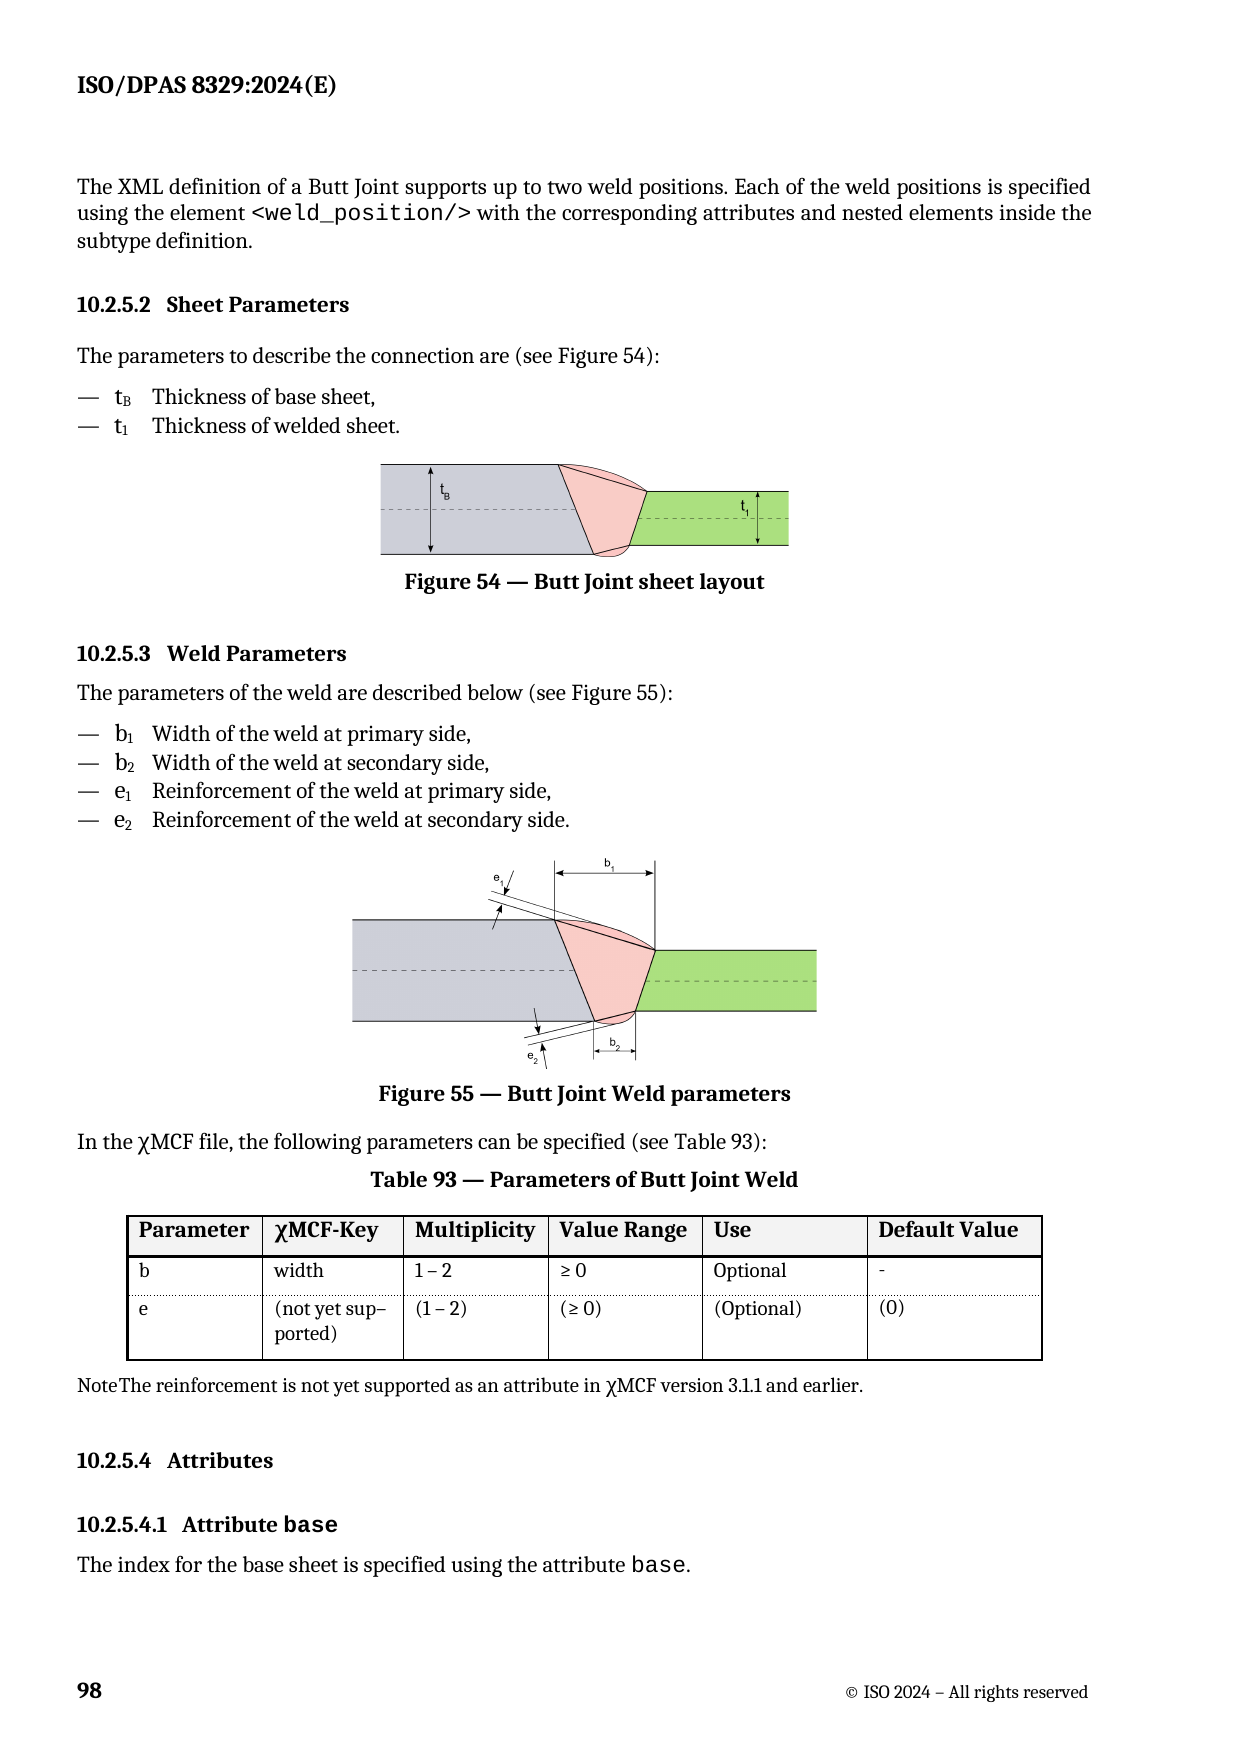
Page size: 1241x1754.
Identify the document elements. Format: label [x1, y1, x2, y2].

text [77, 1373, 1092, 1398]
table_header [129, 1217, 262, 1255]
picture [380, 464, 789, 557]
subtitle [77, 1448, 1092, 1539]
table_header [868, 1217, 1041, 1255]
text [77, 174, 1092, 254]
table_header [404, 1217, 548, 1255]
picture [352, 858, 817, 1069]
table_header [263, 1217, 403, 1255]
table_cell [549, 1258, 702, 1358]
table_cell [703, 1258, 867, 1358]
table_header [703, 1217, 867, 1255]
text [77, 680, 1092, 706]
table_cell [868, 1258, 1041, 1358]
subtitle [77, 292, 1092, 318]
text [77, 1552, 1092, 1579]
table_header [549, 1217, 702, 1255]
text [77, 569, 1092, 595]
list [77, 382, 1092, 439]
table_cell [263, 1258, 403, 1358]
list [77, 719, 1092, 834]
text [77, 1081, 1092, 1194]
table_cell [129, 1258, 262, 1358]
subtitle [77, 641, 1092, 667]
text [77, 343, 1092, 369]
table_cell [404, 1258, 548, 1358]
